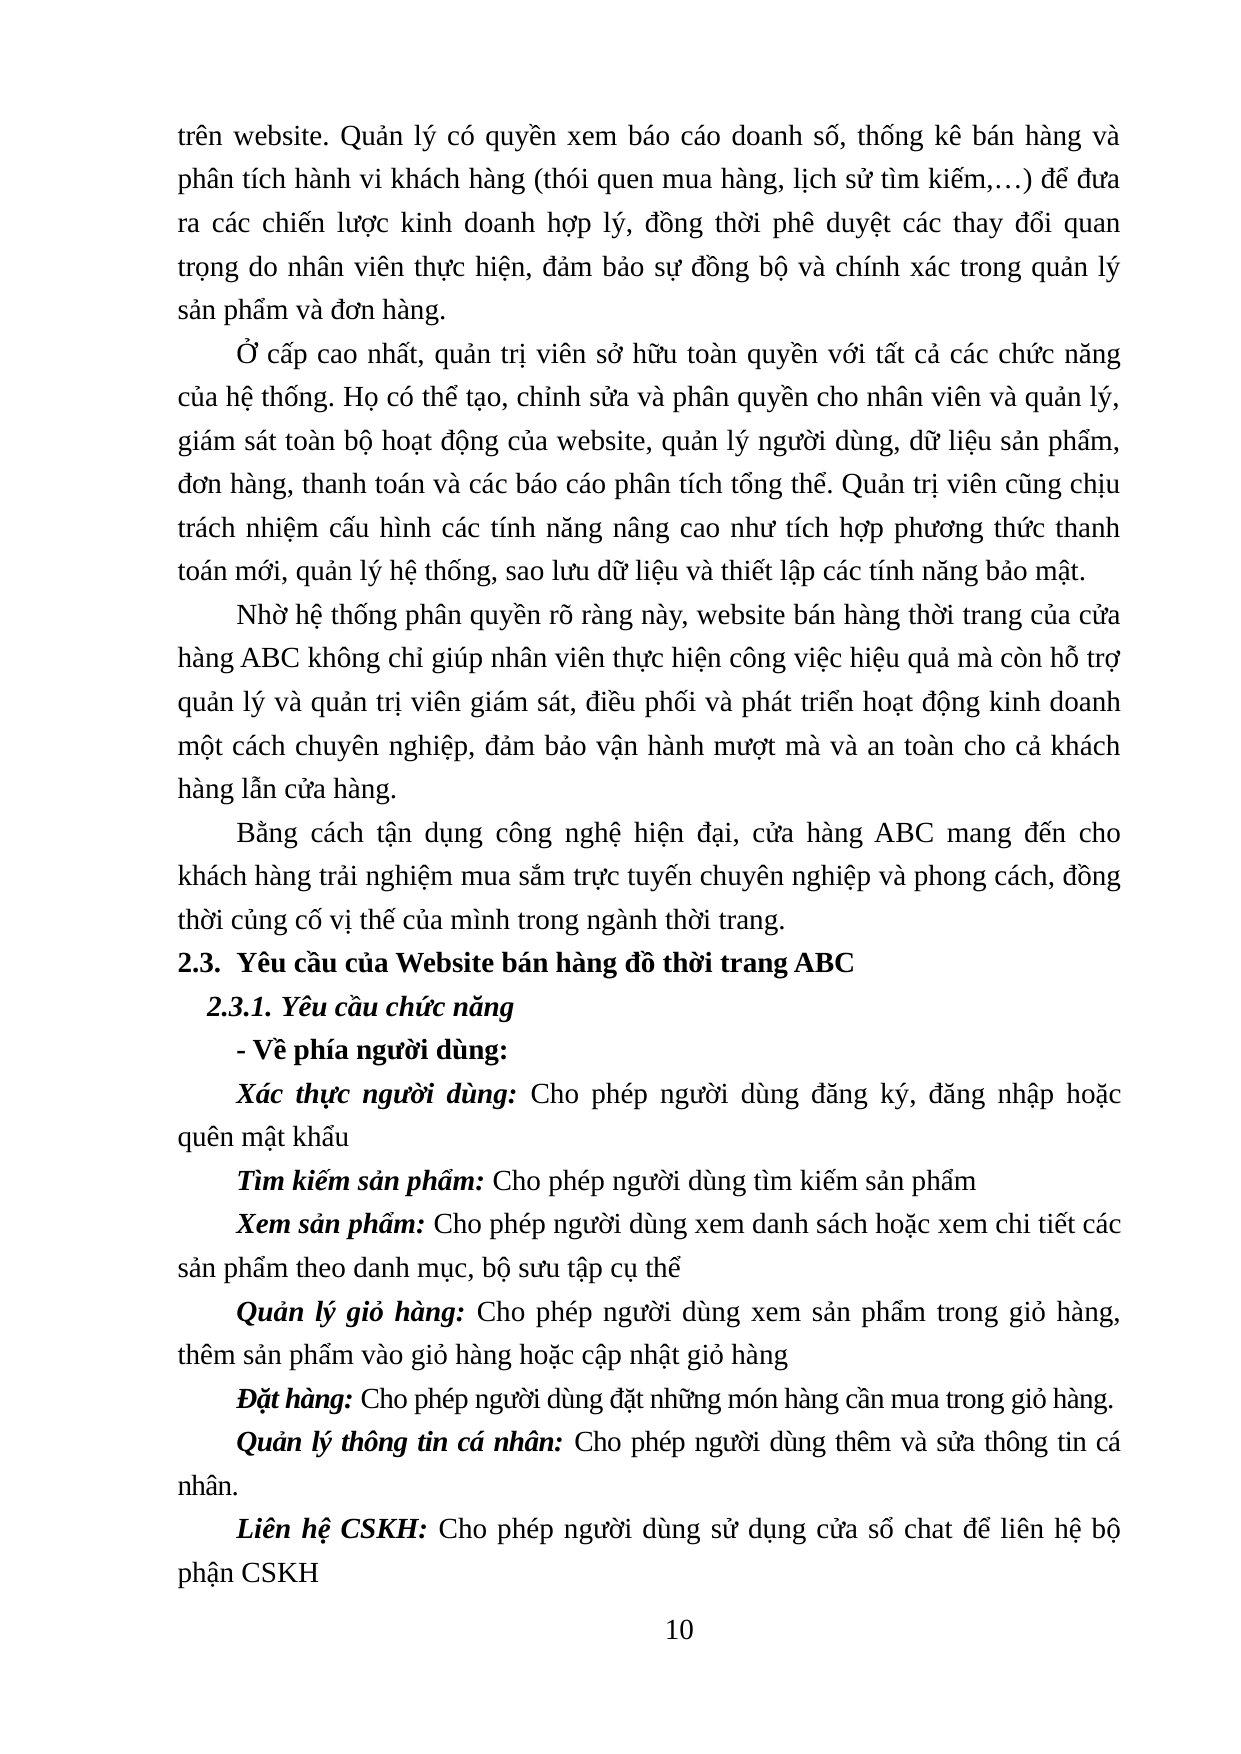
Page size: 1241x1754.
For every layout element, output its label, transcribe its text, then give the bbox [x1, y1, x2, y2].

text Nhờ hệ thống phân quyền rõ ràng này, website bán hàng thời trang của cửa hàng ABC không chỉ giúp nhân viên thực hiện công việc hiệu quả mà còn hỗ trợ quản lý và quản trị viên giám sát, điều phối và phát triển hoạt động kinh doanh một cách chuyên nghiệp, đảm bảo vận hành mượt mà và an toàn cho cả khách hàng lẫn cửa hàng. [177, 597, 1122, 805]
text Ở cấp cao nhất, quản trị viên sở hữu toàn quyền với tất cả các chức năng của hệ thống. Họ có thể tạo, chỉnh sửa và phân quyền cho nhân viên và quản lý, giám sát toàn bộ hoạt động của website, quản lý người dùng, dữ liệu sản phẩm, đơn hàng, thanh toán và các báo cáo phân tích tổng thể. Quản trị viên cũng chịu trách nhiệm cấu hình các tính năng nâng cao như tích hợp phương thức thanh toán mới, quản lý hệ thống, sao lưu dữ liệu và thiết lập các tính năng bảo mật. [177, 336, 1122, 587]
text Xem sản phẩm: Cho phép người dùng xem danh sách hoặc xem chi tiết các sản phẩm theo danh mục, bộ sưu tập cụ thể [177, 1207, 1122, 1284]
text Tìm kiếm sản phẩm: Cho phép người dùng tìm kiếm sản phẩm [177, 1163, 1122, 1197]
text Bằng cách tận dụng công nghệ hiện đại, cửa hàng ABC mang đến cho khách hàng trải nghiệm mua sắm trực tuyến chuyên nghiệp và phong cách, đồng thời củng cố vị thế của mình trong ngành thời trang. [177, 815, 1122, 935]
text Về phía người dùng: [177, 1032, 1122, 1066]
text Quản lý thông tin cá nhân: Cho phép người dùng thêm và sửa thông tin cá nhân. [177, 1424, 1122, 1501]
subtitle Yêu cầu chức năng [207, 989, 1122, 1022]
text Quản lý giỏ hàng: Cho phép người dùng xem sản phẩm trong giỏ hàng, thêm sản phẩm vào giỏ hàng hoặc cập nhật giỏ hàng [177, 1294, 1122, 1371]
text Xác thực người dùng: Cho phép người dùng đăng ký, đăng nhập hoặc quên mật khẩu [177, 1076, 1122, 1153]
text Đặt hàng: Cho phép người dùng đặt những món hàng cần mua trong giỏ hàng. [177, 1381, 1122, 1414]
subtitle Yêu cầu của Website bán hàng đồ thời trang ABC [177, 945, 1122, 979]
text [177, 118, 1122, 326]
text Liên hệ CSKH: Cho phép người dùng sử dụng cửa sổ chat để liên hệ bộ phận CSKH [177, 1511, 1122, 1588]
